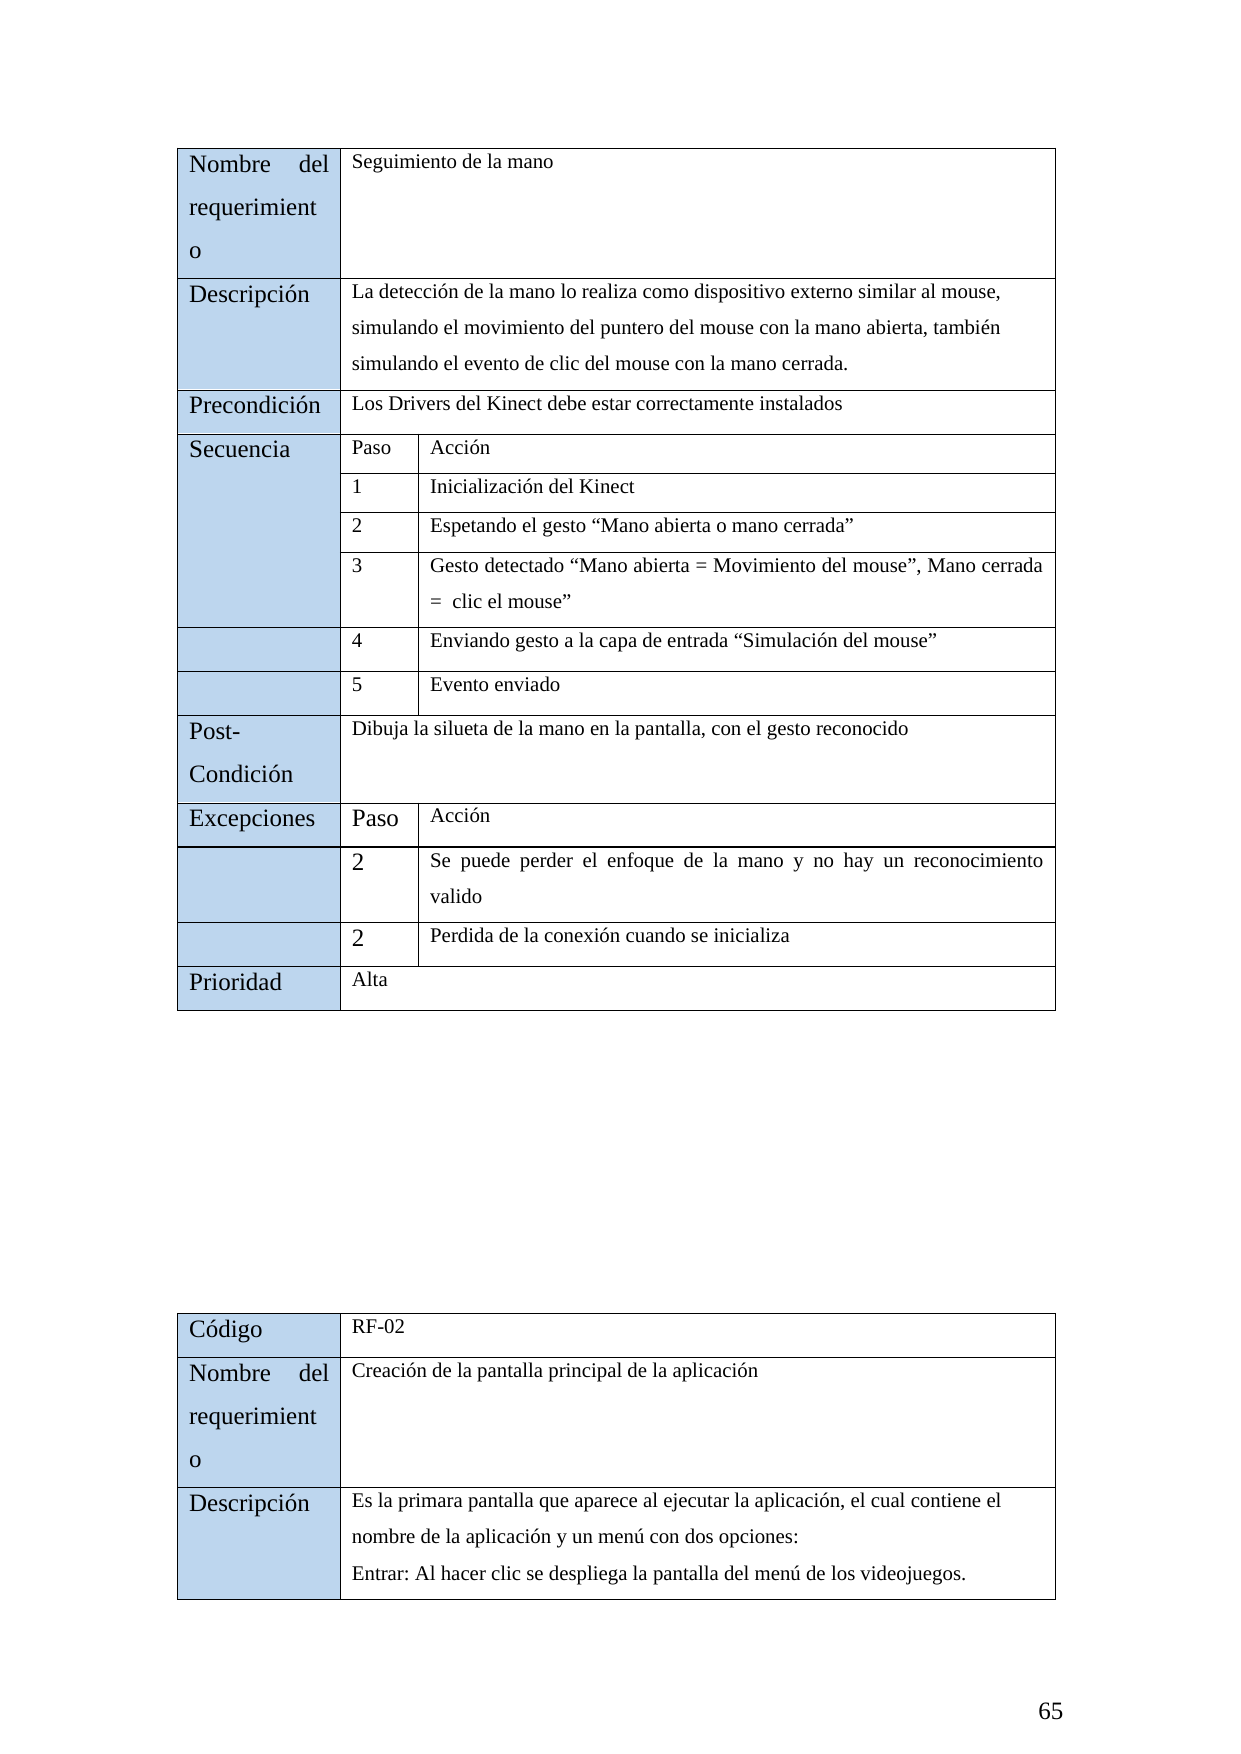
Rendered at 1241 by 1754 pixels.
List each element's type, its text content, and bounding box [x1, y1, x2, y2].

table_cell Precondición [178, 391, 340, 433]
table_cell 2 [341, 848, 418, 922]
table_cell 5 [341, 672, 418, 715]
table_cell Los Drivers del Kinect debe estar correctamente instalados [341, 391, 1055, 433]
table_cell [341, 1488, 1055, 1599]
table_cell Descripción [178, 1488, 340, 1599]
table_cell Gesto detectado “Mano abierta = Movimiento del mouse”, Mano cerrada = clic el mouse” [419, 553, 1055, 627]
table_cell Prioridad [178, 967, 340, 1010]
table_cell Enviando gesto a la capa de entrada “Simulación del mouse” [419, 628, 1055, 671]
table_cell 1 [341, 474, 418, 512]
table_cell Nombre del requerimiento [178, 149, 340, 278]
table_cell Espetando el gesto “Mano abierta o mano cerrada” [419, 513, 1055, 552]
table_cell 4 [341, 628, 418, 671]
table_cell Perdida de la conexión cuando se inicializa [419, 923, 1055, 966]
table_cell [178, 848, 340, 922]
table_cell Dibuja la silueta de la mano en la pantalla, con el gesto reconocido [341, 716, 1055, 802]
table_header RF-02 [341, 1314, 1055, 1357]
table_cell Descripción [178, 279, 340, 389]
table_cell Alta [341, 967, 1055, 1010]
table_cell Acción [419, 804, 1055, 846]
table_cell Seguimiento de la mano [341, 149, 1055, 278]
table_cell Paso [341, 804, 418, 846]
table_cell [178, 628, 340, 671]
table_cell Acción [419, 435, 1055, 473]
table_cell Nombre del requerimiento [178, 1358, 340, 1487]
table_cell 2 [341, 513, 418, 552]
table_cell Evento enviado [419, 672, 1055, 715]
table_cell Creación de la pantalla principal de la aplicación [341, 1358, 1055, 1487]
table_cell 2 [341, 923, 418, 966]
table_cell 3 [341, 553, 418, 627]
table_cell Se puede perder el enfoque de la mano y no hay un reconocimiento valido [419, 848, 1055, 922]
table_cell [178, 923, 340, 966]
table_cell Secuencia [178, 435, 340, 627]
table_header Código [178, 1314, 340, 1357]
table_cell Excepciones [178, 804, 340, 846]
table_cell [178, 672, 340, 715]
table_cell La detección de la mano lo realiza como dispositivo externo similar al mouse, simulando el movimiento del puntero del mouse con la mano abierta, también simulando el evento de clic del mouse con la mano cerrada. [341, 279, 1055, 389]
table_cell Paso [341, 435, 418, 473]
table_cell Post-Condición [178, 716, 340, 802]
table_cell Inicialización del Kinect [419, 474, 1055, 512]
